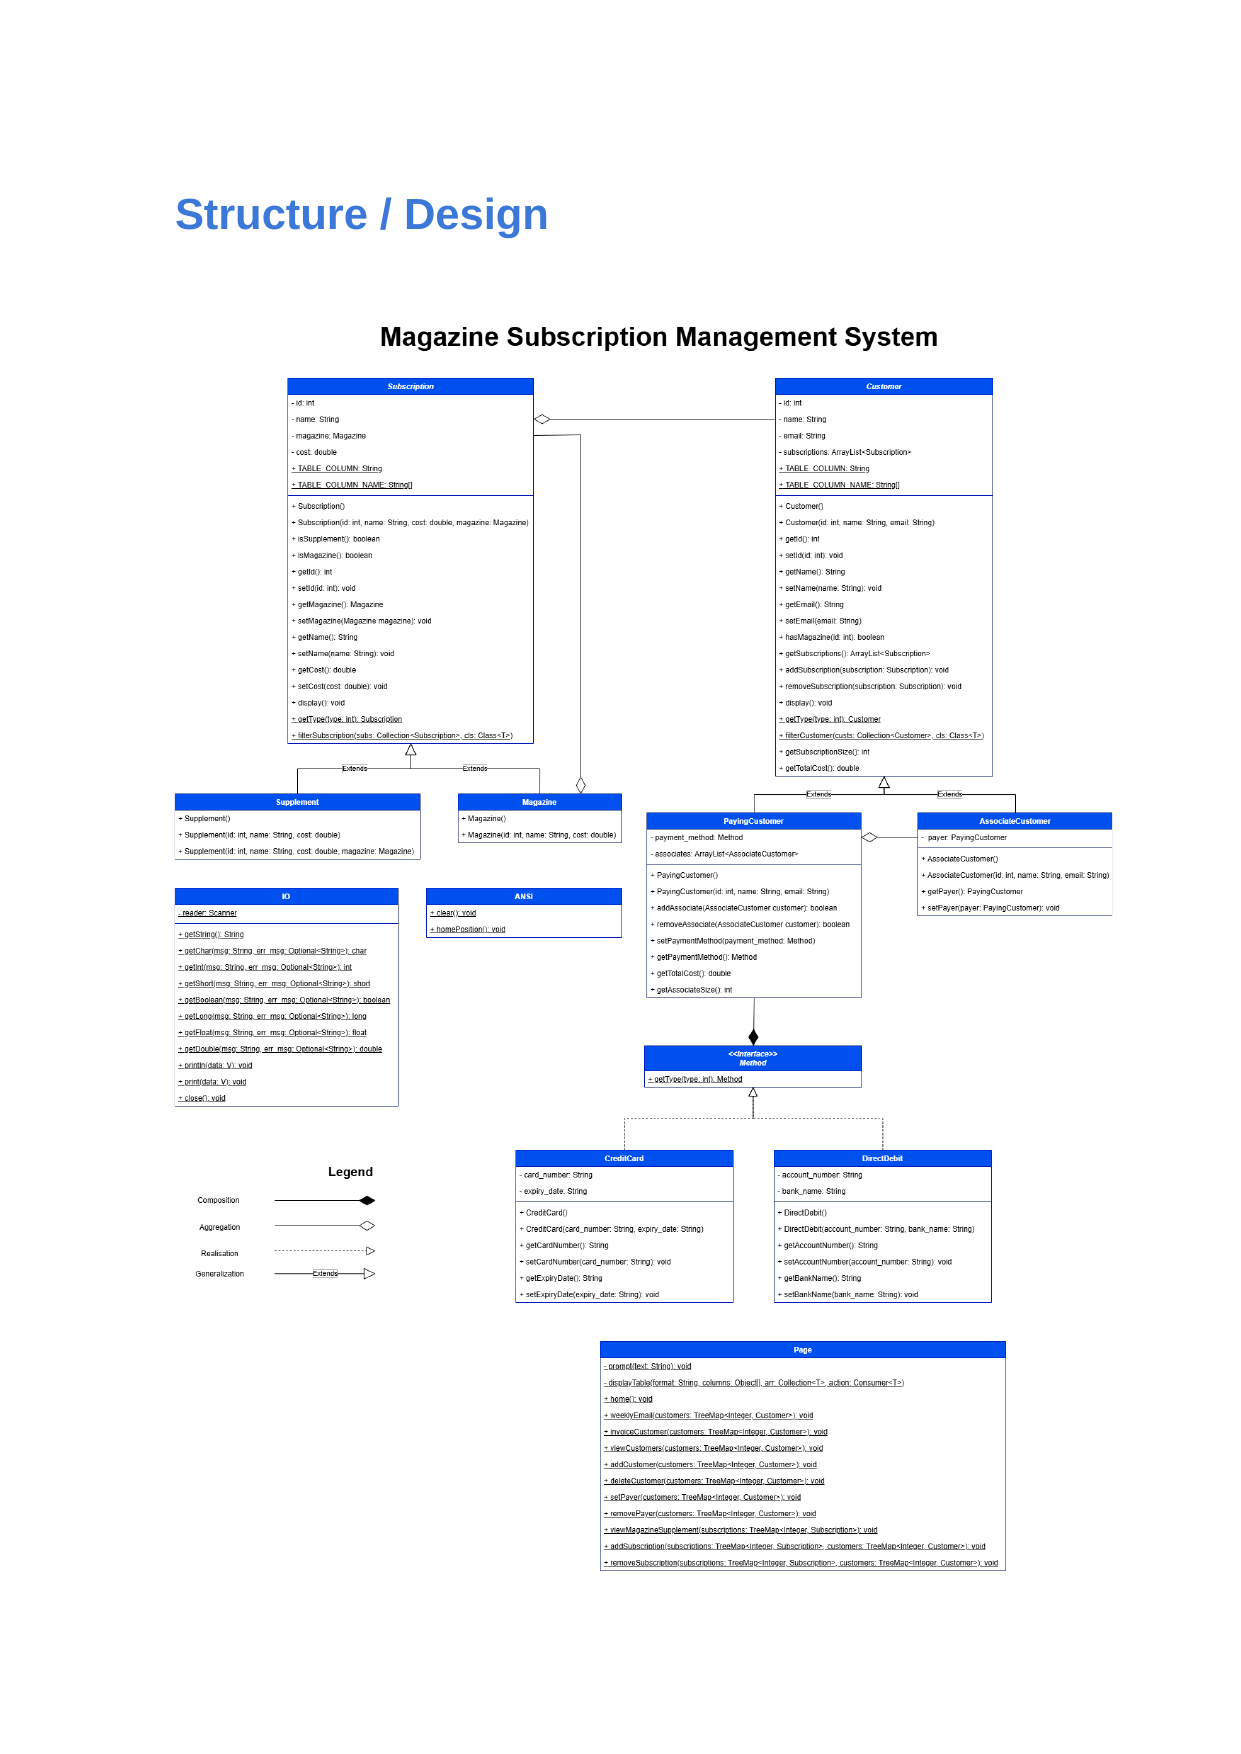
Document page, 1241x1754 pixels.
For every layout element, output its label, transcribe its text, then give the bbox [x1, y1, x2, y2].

picture [174, 321, 1113, 1572]
subtitle Structure / Design [175, 152, 1112, 238]
